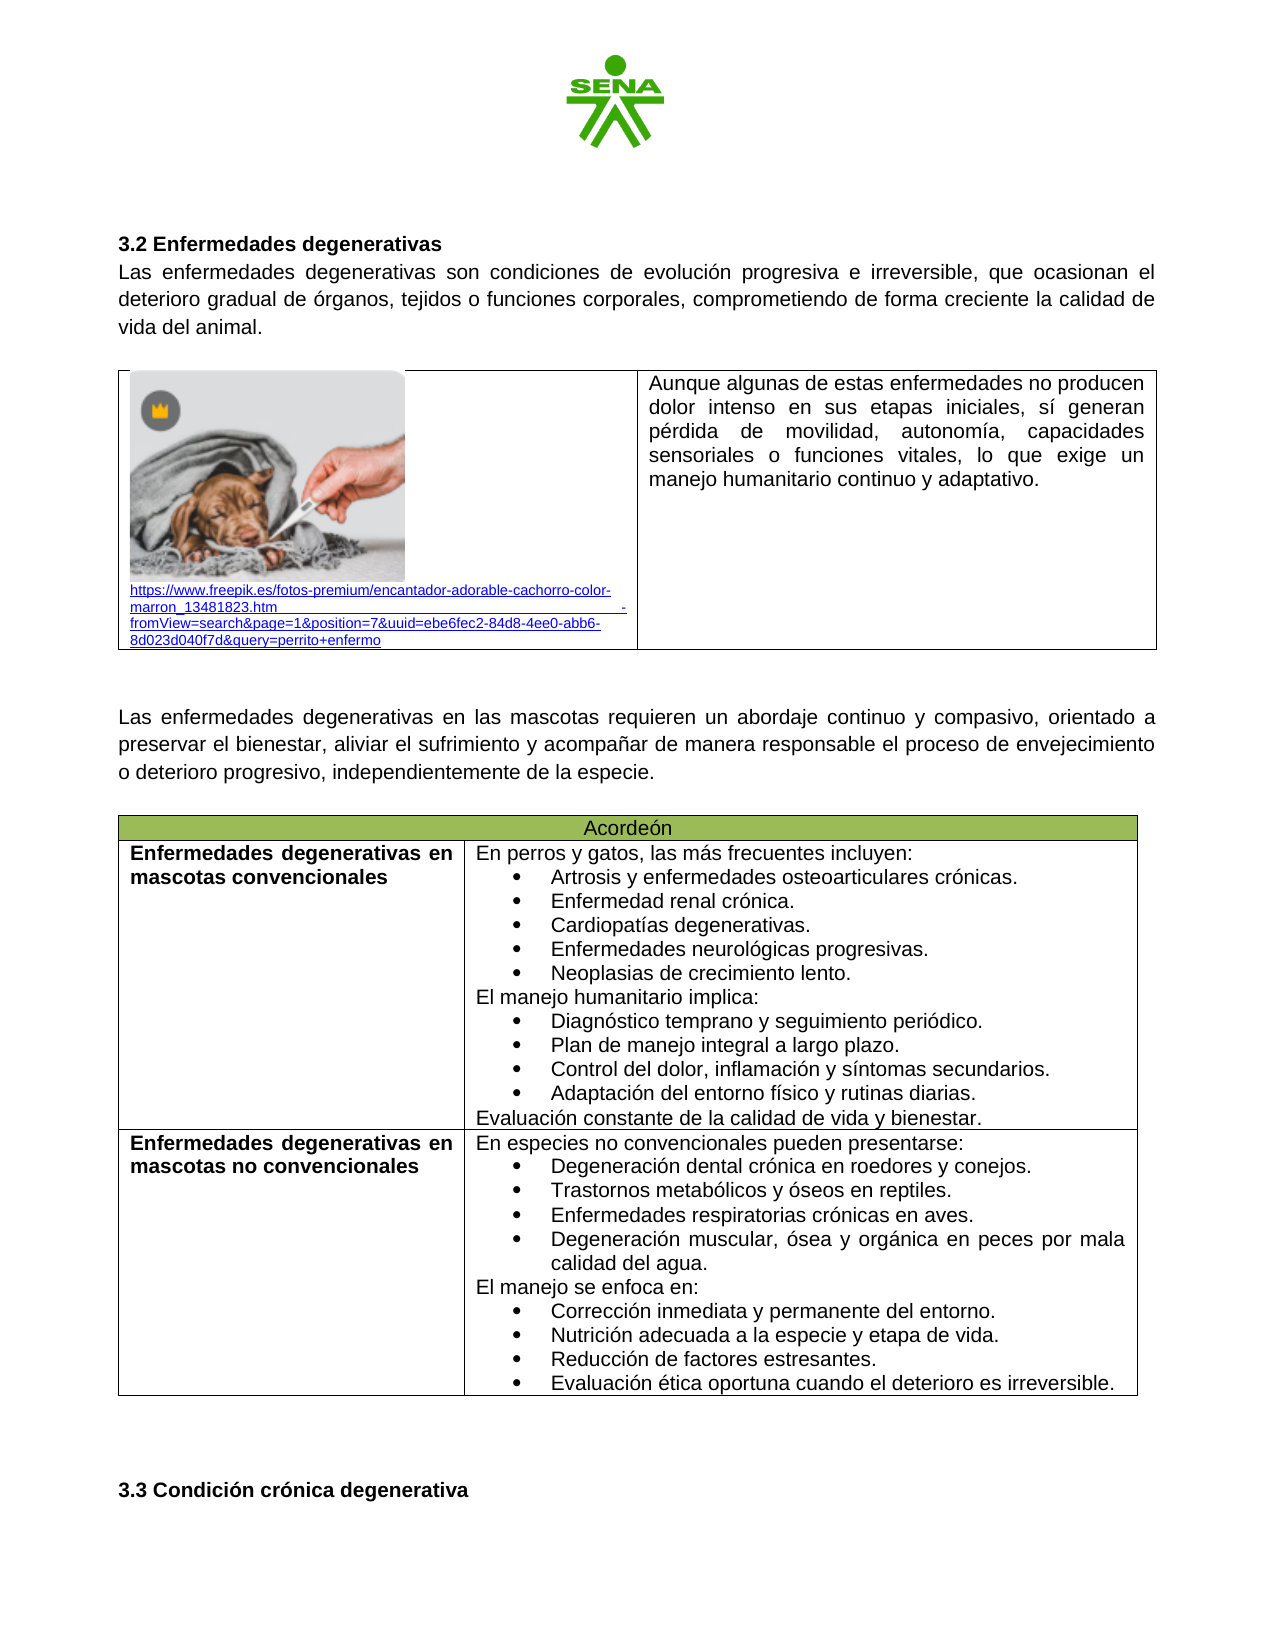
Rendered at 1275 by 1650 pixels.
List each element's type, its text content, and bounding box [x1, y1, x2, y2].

table_cell Enfermedades degenerativas en mascotas no convencionales [119, 1130, 464, 1395]
text 3.3 Condición crónica degenerativa [118, 1478, 1157, 1502]
table_cell Enfermedades degenerativas en mascotas convencionales [119, 841, 464, 1129]
table_cell En especies no convencionales pueden presentarse: Degeneración dental crónica en roedores y conejos. Trastornos metabólicos y óseos en reptiles. Enfermedades respiratorias crónicas en aves. Degeneración muscular, ósea y orgánica en peces por mala calidad del agua. El manejo se enfoca en: Corrección inmediata y permanente del entorno. Nutrición adecuada a la especie y etapa de vida. Reducción de factores estresantes. Evaluación ética oportuna cuando el deterioro es irreversible. [465, 1130, 1137, 1395]
table_header Aunque algunas de estas enfermedades no producen dolor intenso en sus etapas iniciales, sí generan pérdida de movilidad, autonomía, capacidades sensoriales o funciones vitales, lo que exige un manejo humanitario continuo y adaptativo. [638, 371, 1156, 649]
picture [129, 370, 405, 582]
picture [566, 55, 664, 148]
text Las enfermedades degenerativas en las mascotas requieren un abordaje continuo y compasivo, orientado a preservar el bienestar, aliviar el sufrimiento y acompañar de manera responsable el proceso de envejecimiento o deterioro progresivo, independientemente de la especie. [118, 705, 1157, 784]
text 3.2 Enfermedades degenerativas [118, 232, 1157, 256]
text Las enfermedades degenerativas son condiciones de evolución progresiva e irreversible, que ocasionan el deterioro gradual de órganos, tejidos o funciones corporales, comprometiendo de forma creciente la calidad de vida del animal. [118, 260, 1157, 339]
table_cell En perros y gatos, las más frecuentes incluyen: Artrosis y enfermedades osteoarticulares crónicas. Enfermedad renal crónica. Cardiopatías degenerativas. Enfermedades neurológicas progresivas. Neoplasias de crecimiento lento. El manejo humanitario implica: Diagnóstico temprano y seguimiento periódico. Plan de manejo integral a largo plazo. Control del dolor, inflamación y síntomas secundarios. Adaptación del entorno físico y rutinas diarias. Evaluación constante de la calidad de vida y bienestar. [465, 841, 1137, 1129]
table_header Acordeón [119, 816, 1137, 840]
table_header https://www.freepik.es/fotos-premium/encantador-adorable-cachorro-color-marron_13481823.htm - fromView=search&page=1&position=7&uuid=ebe6fec2-84d8-4ee0-abb6-8d023d040f7d&query=perrito+enfermo [119, 371, 637, 649]
